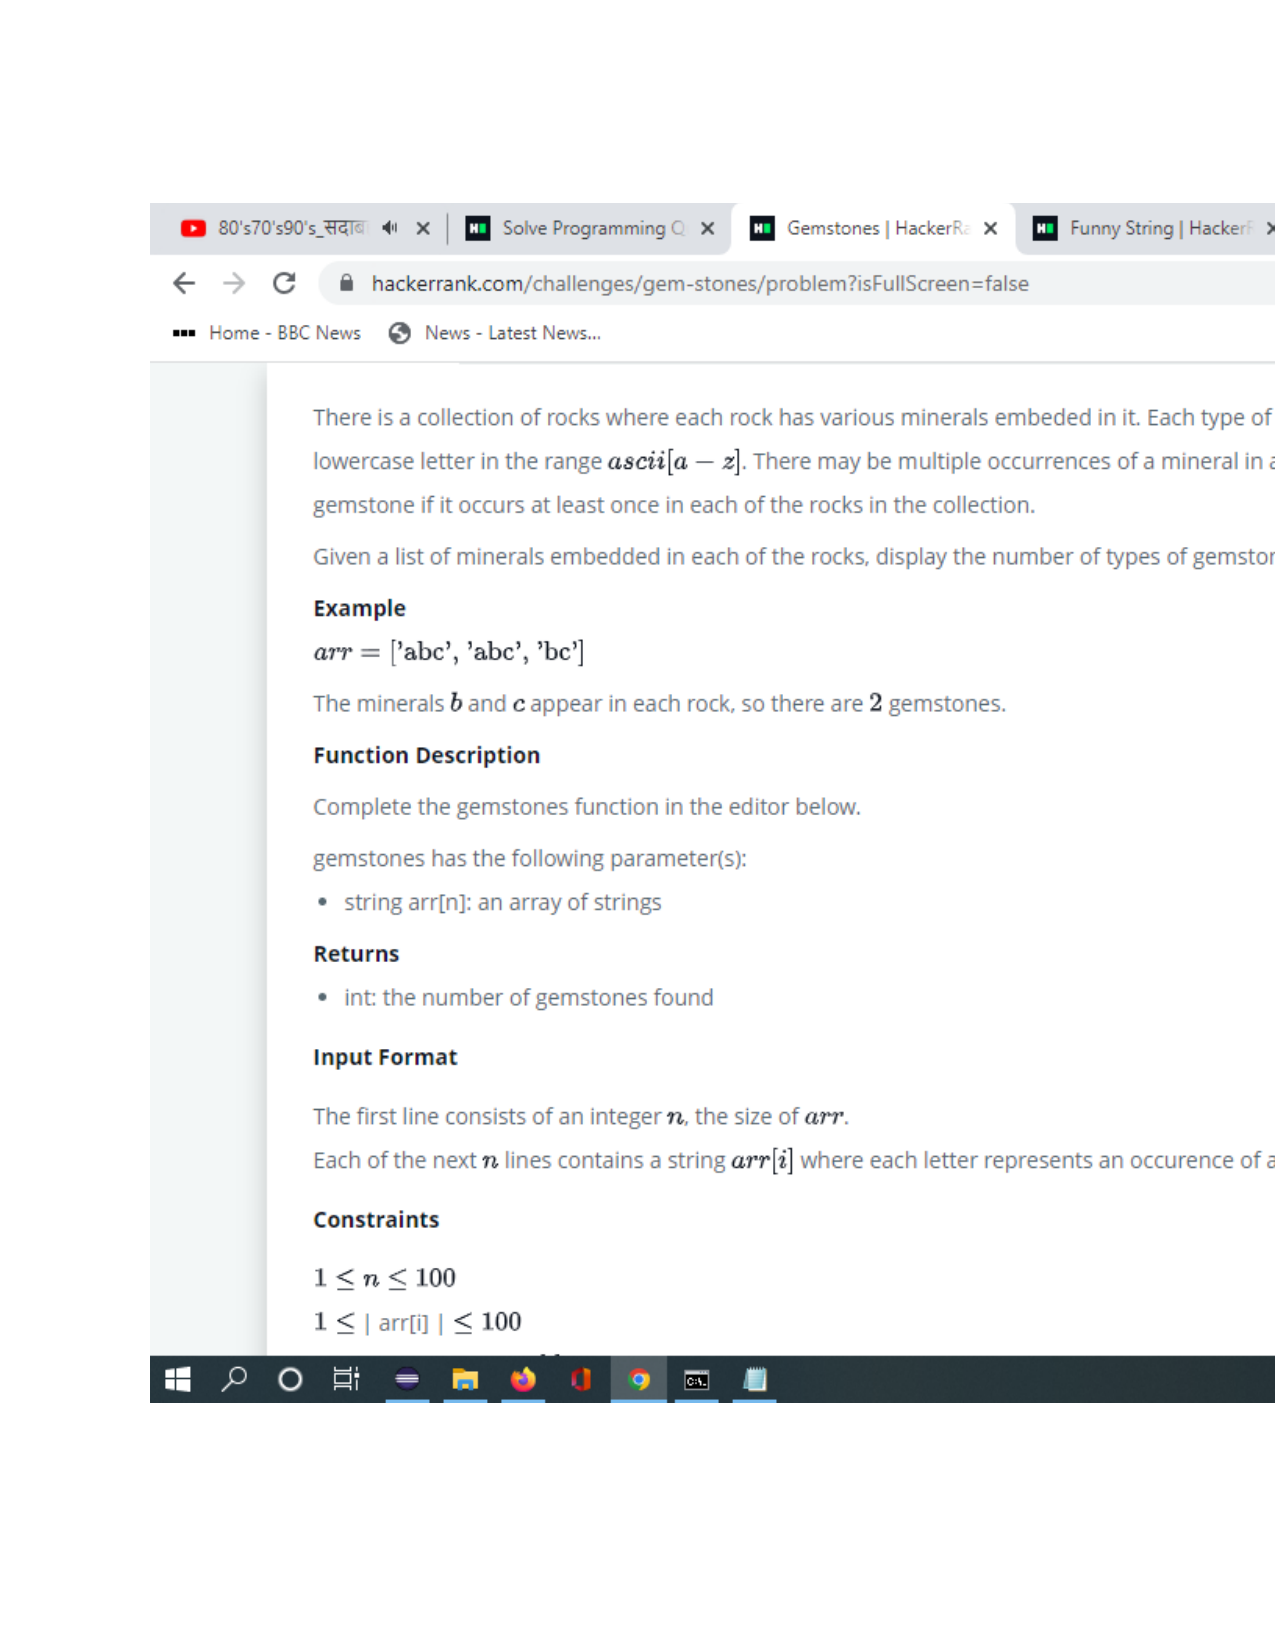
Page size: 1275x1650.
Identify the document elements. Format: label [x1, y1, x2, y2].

picture [150, 203, 1275, 1403]
